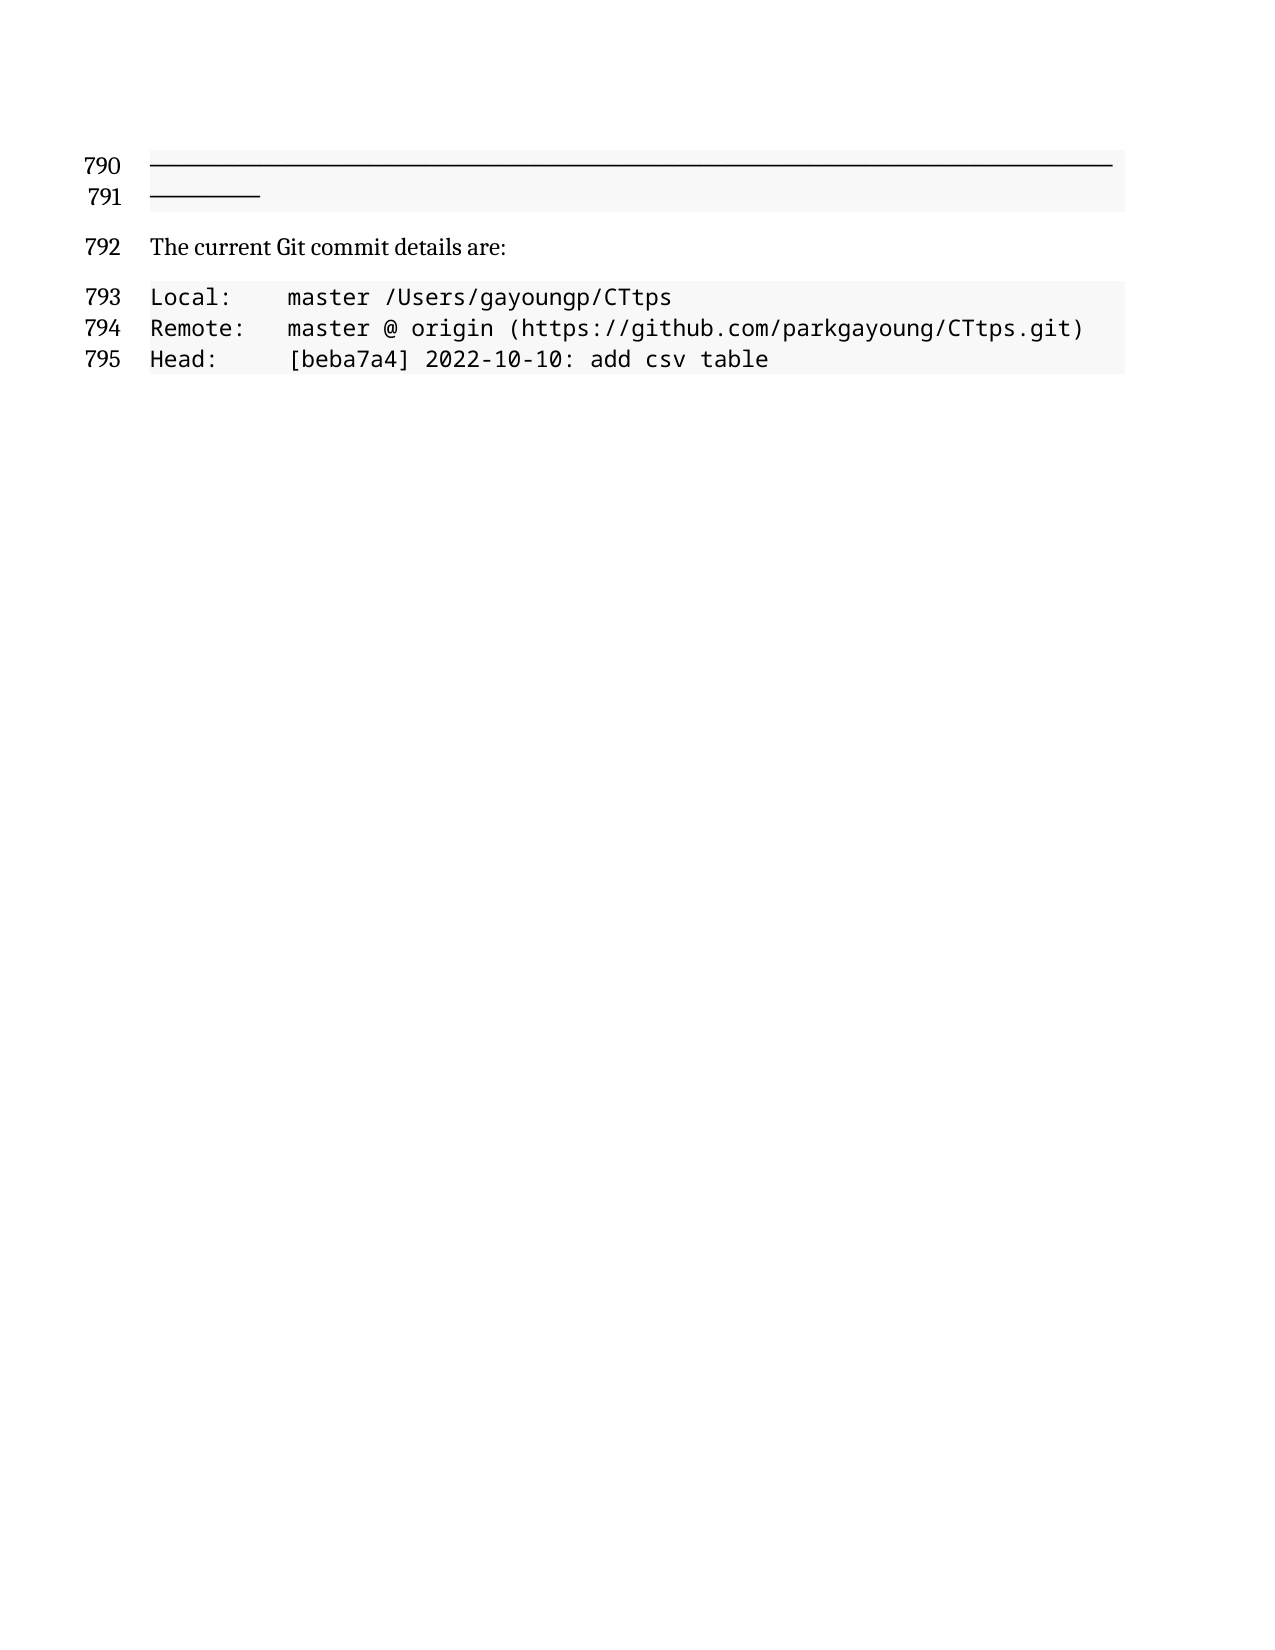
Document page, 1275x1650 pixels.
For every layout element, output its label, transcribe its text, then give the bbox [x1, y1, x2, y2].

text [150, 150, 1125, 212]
text Local: master /Users/gayoungp/CTtps Remote: master @ origin (https://github.com/parkgayoung/CTtps.git) Head: [beba7a4] 2022-10-10: add csv table [150, 281, 1125, 374]
text The current Git commit details are: [150, 233, 1125, 262]
